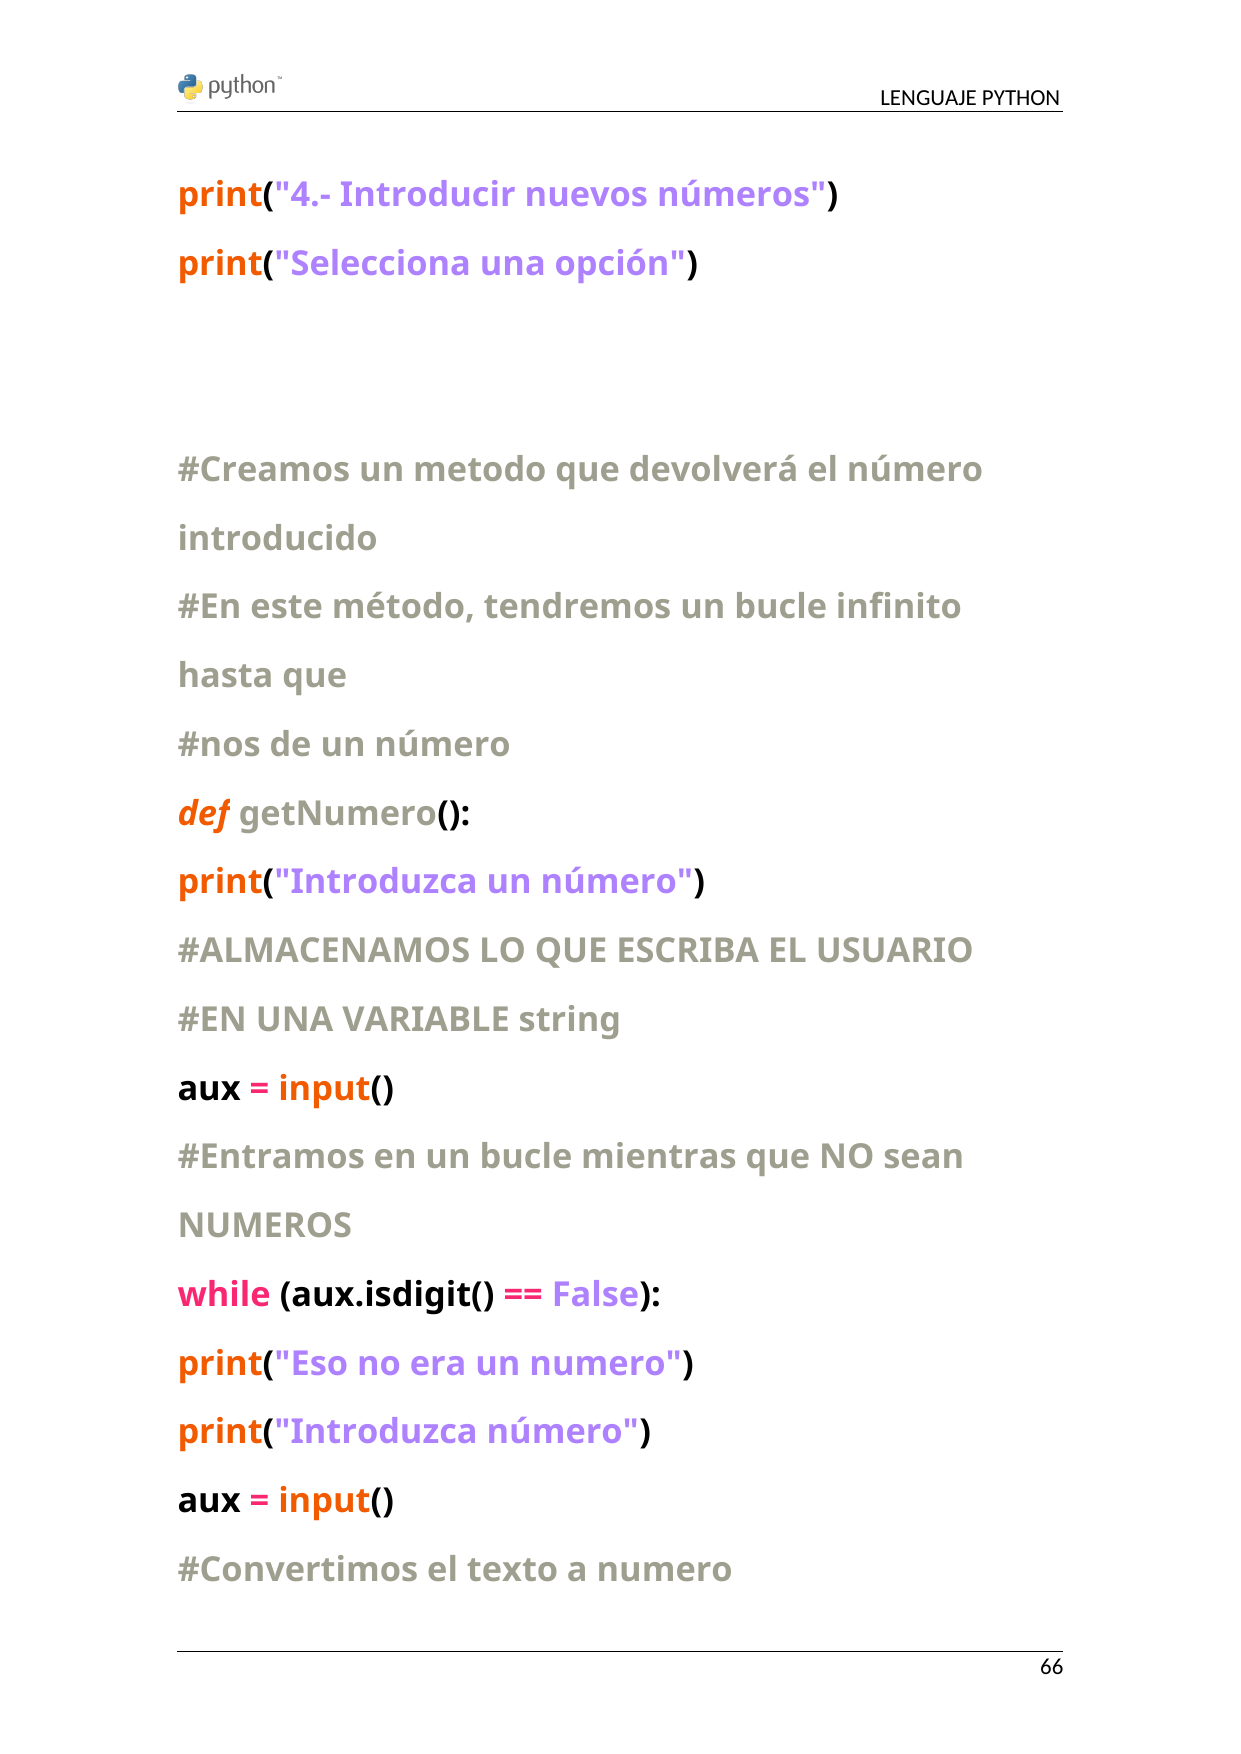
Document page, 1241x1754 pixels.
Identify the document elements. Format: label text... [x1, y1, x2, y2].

text #Entramos en un bucle mientras que NO sean NUMEROS [177, 1110, 1063, 1248]
text aux = input() [177, 1454, 1063, 1523]
text print("4.- Introducir nuevos números") [177, 148, 1063, 216]
picture [177, 73, 283, 105]
text #Convertimos el texto a numero [177, 1523, 1063, 1591]
text #En este método, tendremos un bucle infinito hasta que [177, 560, 1063, 698]
text aux = input() [177, 1041, 1063, 1110]
text while (aux.isdigit() == False): [177, 1248, 1063, 1316]
text def getNumero(): [177, 766, 1063, 835]
text print("Introduzca un número") [177, 835, 1063, 904]
text #Creamos un metodo que devolverá el número introducido [177, 423, 1063, 560]
text #nos de un número [177, 698, 1063, 766]
text print("Eso no era un numero") [177, 1316, 1063, 1385]
text #ALMACENAMOS LO QUE ESCRIBA EL USUARIO [177, 904, 1063, 973]
text print("Introduzca número") [177, 1385, 1063, 1454]
text print("Selecciona una opción") [177, 216, 1063, 285]
text #EN UNA VARIABLE string [177, 973, 1063, 1041]
